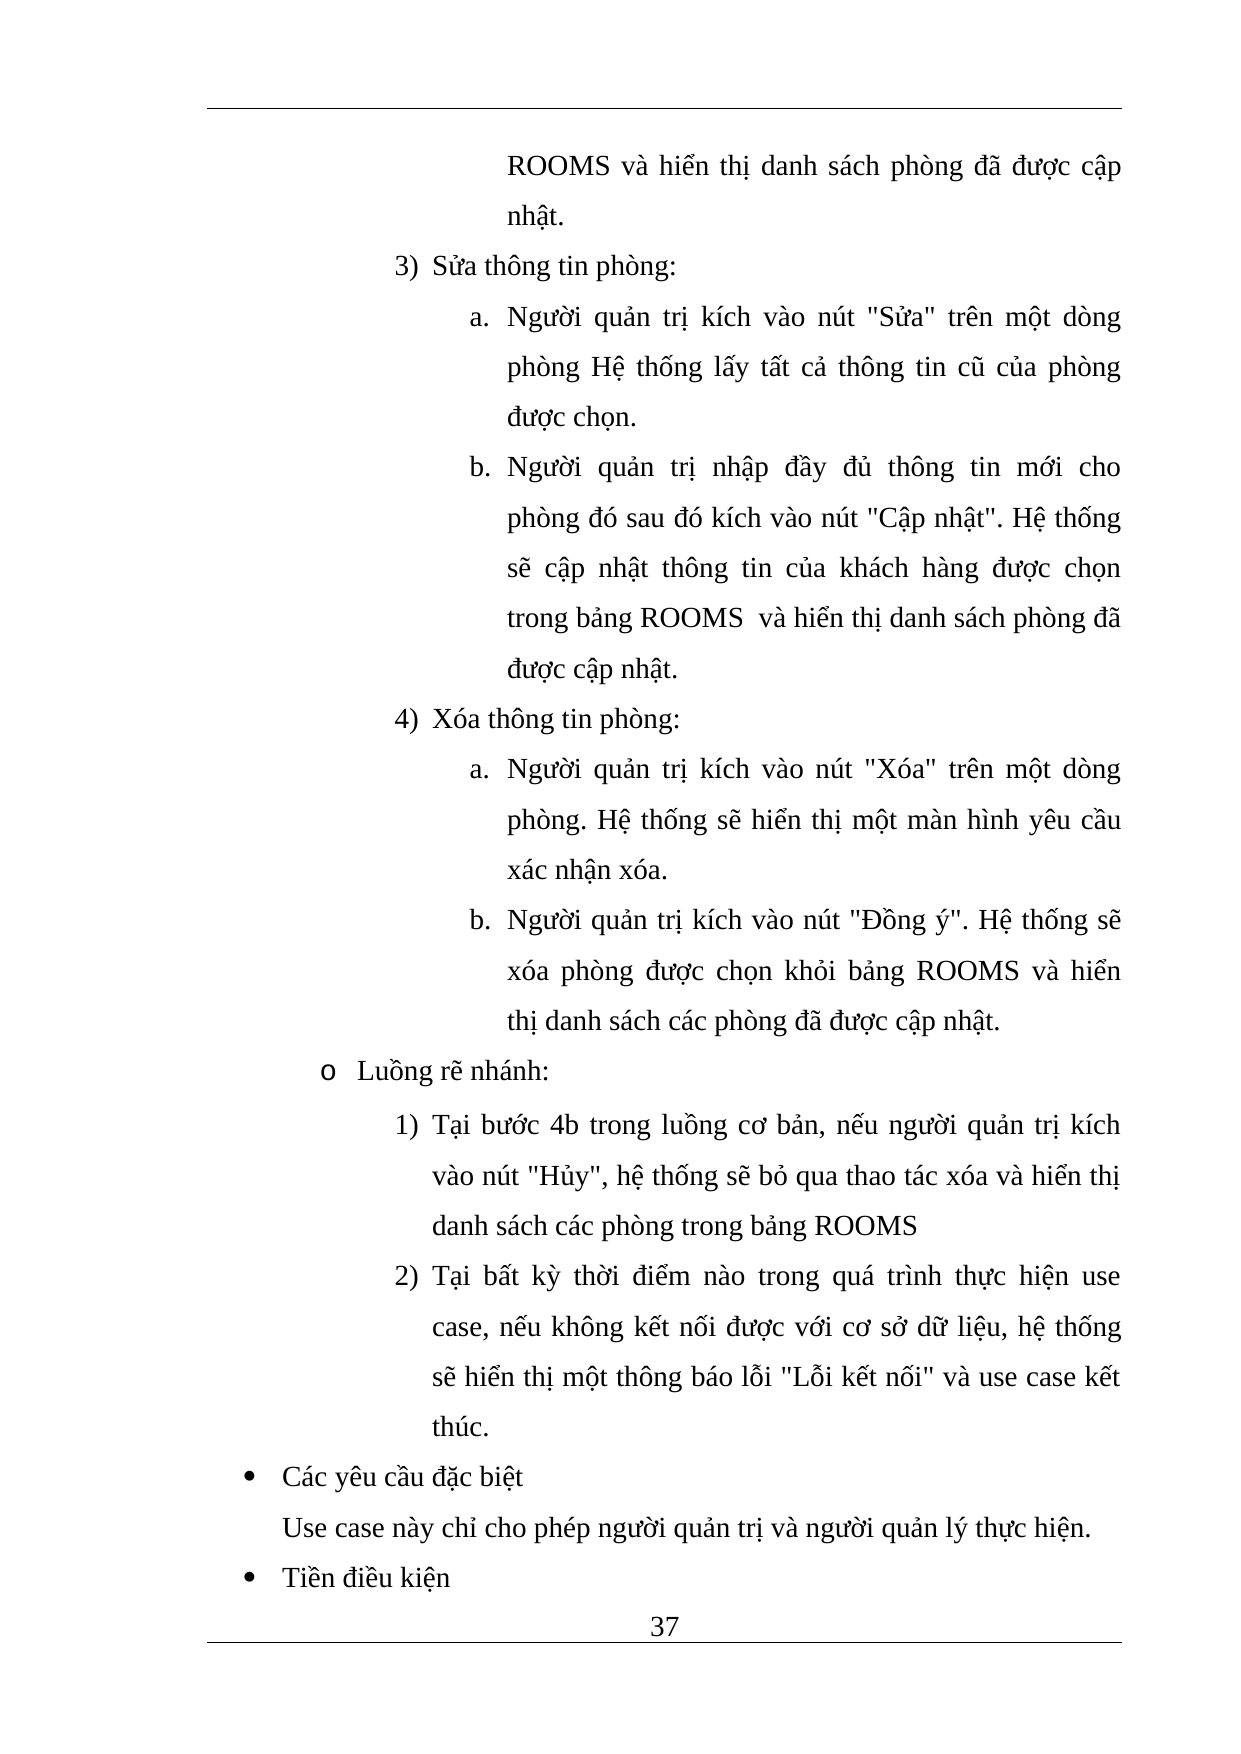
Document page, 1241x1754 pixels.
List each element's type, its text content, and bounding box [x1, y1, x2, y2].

list Use case này chỉ cho phép người quản trị và người quản lý thực hiện. [282, 1510, 1122, 1543]
list Người quản trị nhập đầy đủ thông tin mới cho phòng đó sau đó kích vào nút "Cập nhật". Hệ thống sẽ cập nhật thông tin của khách hàng được chọn trong bảng ROOMS và hiển thị danh sách phòng đã được cập nhật. [469, 449, 1122, 684]
list Tại bất kỳ thời điểm nào trong quá trình thực hiện use case, nếu không kết nối được với cơ sở dữ liệu, hệ thống sẽ hiển thị một thông báo lỗi "Lỗi kết nối" và use case kết thúc. [394, 1258, 1122, 1443]
list Sửa thông tin phòng: [394, 248, 1122, 282]
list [469, 148, 1122, 232]
list Luồng rẽ nhánh: [319, 1053, 1122, 1089]
list Tại bước 4b trong luồng cơ bản, nếu người quản trị kích vào nút "Hủy", hệ thống sẽ bỏ qua thao tác xóa và hiển thị danh sách các phòng trong bảng ROOMS [394, 1107, 1122, 1242]
list Người quản trị kích vào nút "Đồng ý". Hệ thống sẽ xóa phòng được chọn khỏi bảng ROOMS và hiển thị danh sách các phòng đã được cập nhật. [469, 902, 1122, 1037]
list Các yêu cầu đặc biệt [244, 1459, 1122, 1493]
list Tiền điều kiện [244, 1560, 1122, 1594]
list Người quản trị kích vào nút "Xóa" trên một dòng phòng. Hệ thống sẽ hiển thị một màn hình yêu cầu xác nhận xóa. [469, 751, 1122, 886]
list Người quản trị kích vào nút "Sửa" trên một dòng phòng Hệ thống lấy tất cả thông tin cũ của phòng được chọn. [469, 299, 1122, 433]
list Xóa thông tin phòng: [394, 701, 1122, 735]
